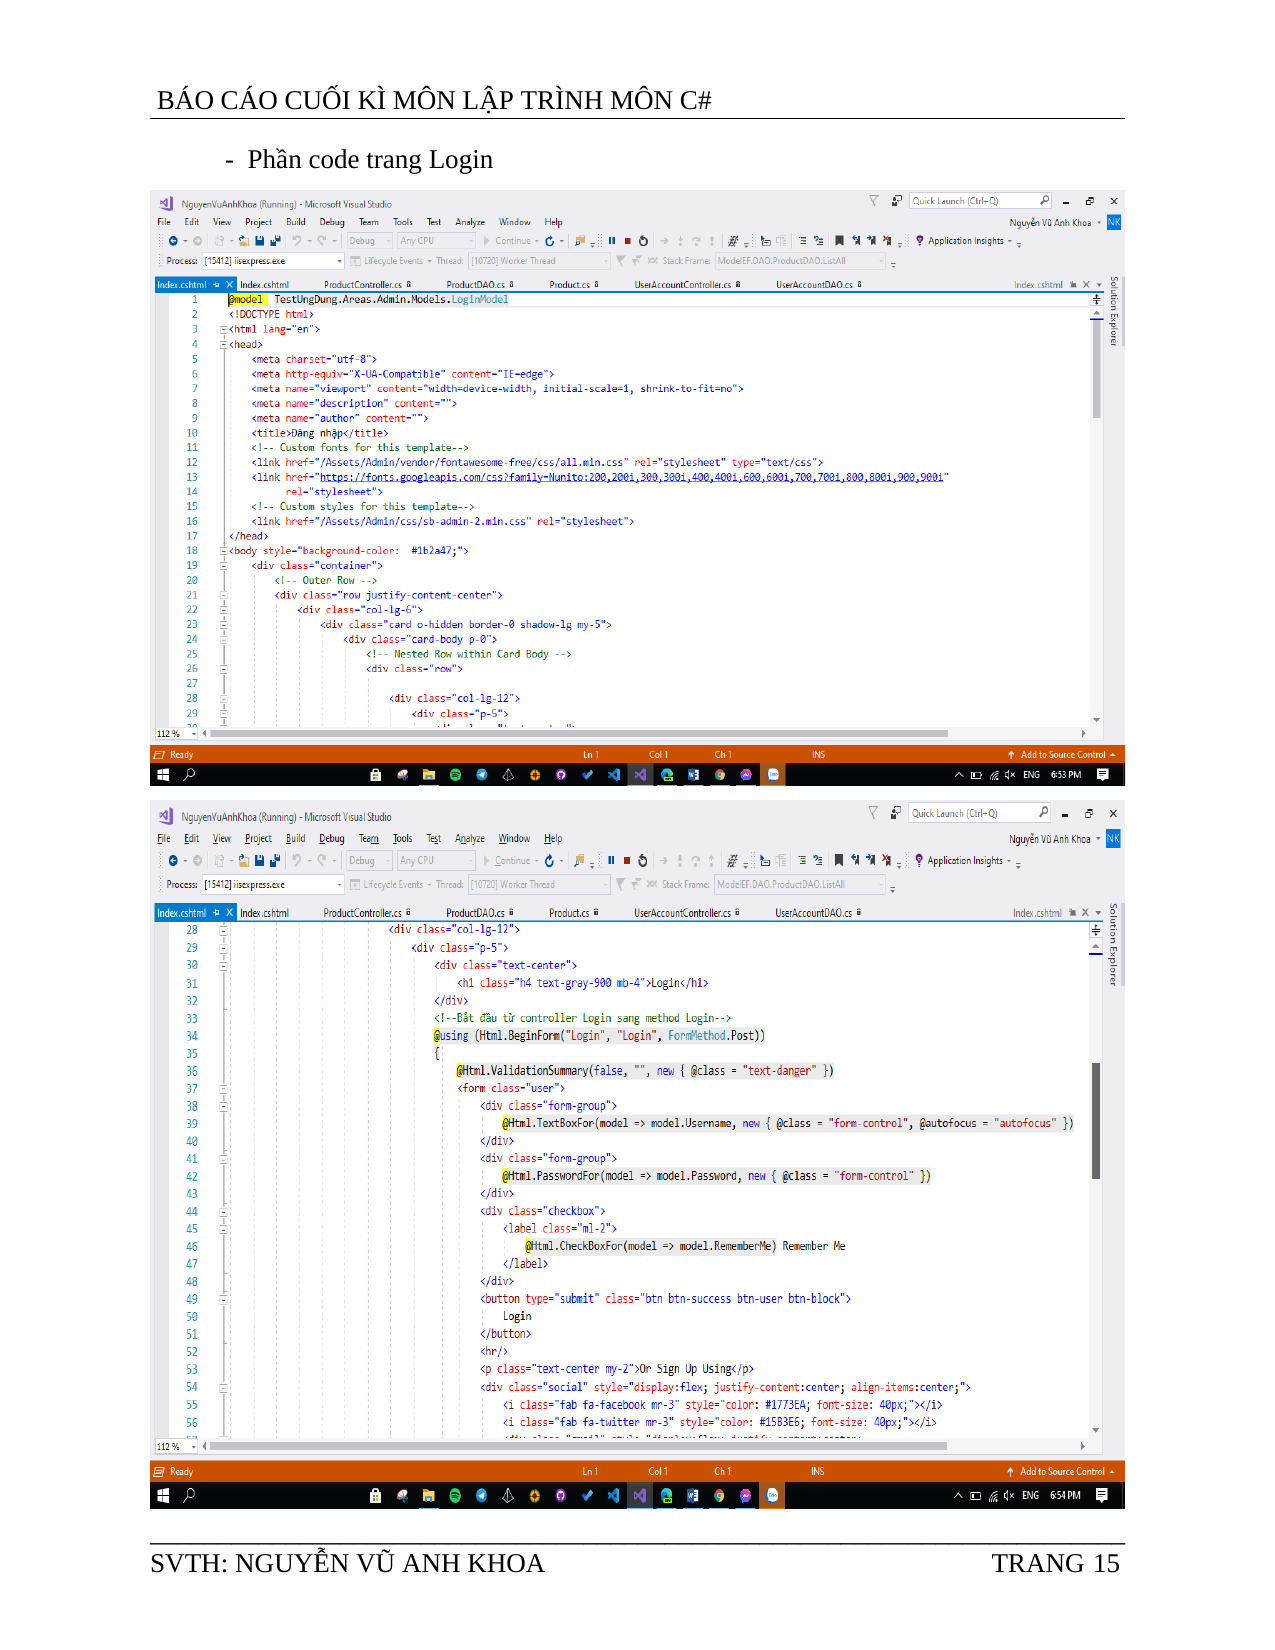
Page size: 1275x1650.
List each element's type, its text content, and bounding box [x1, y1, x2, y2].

picture [150, 190, 1125, 786]
text - Phần code trang Login [225, 144, 1125, 175]
picture [150, 800, 1125, 1509]
